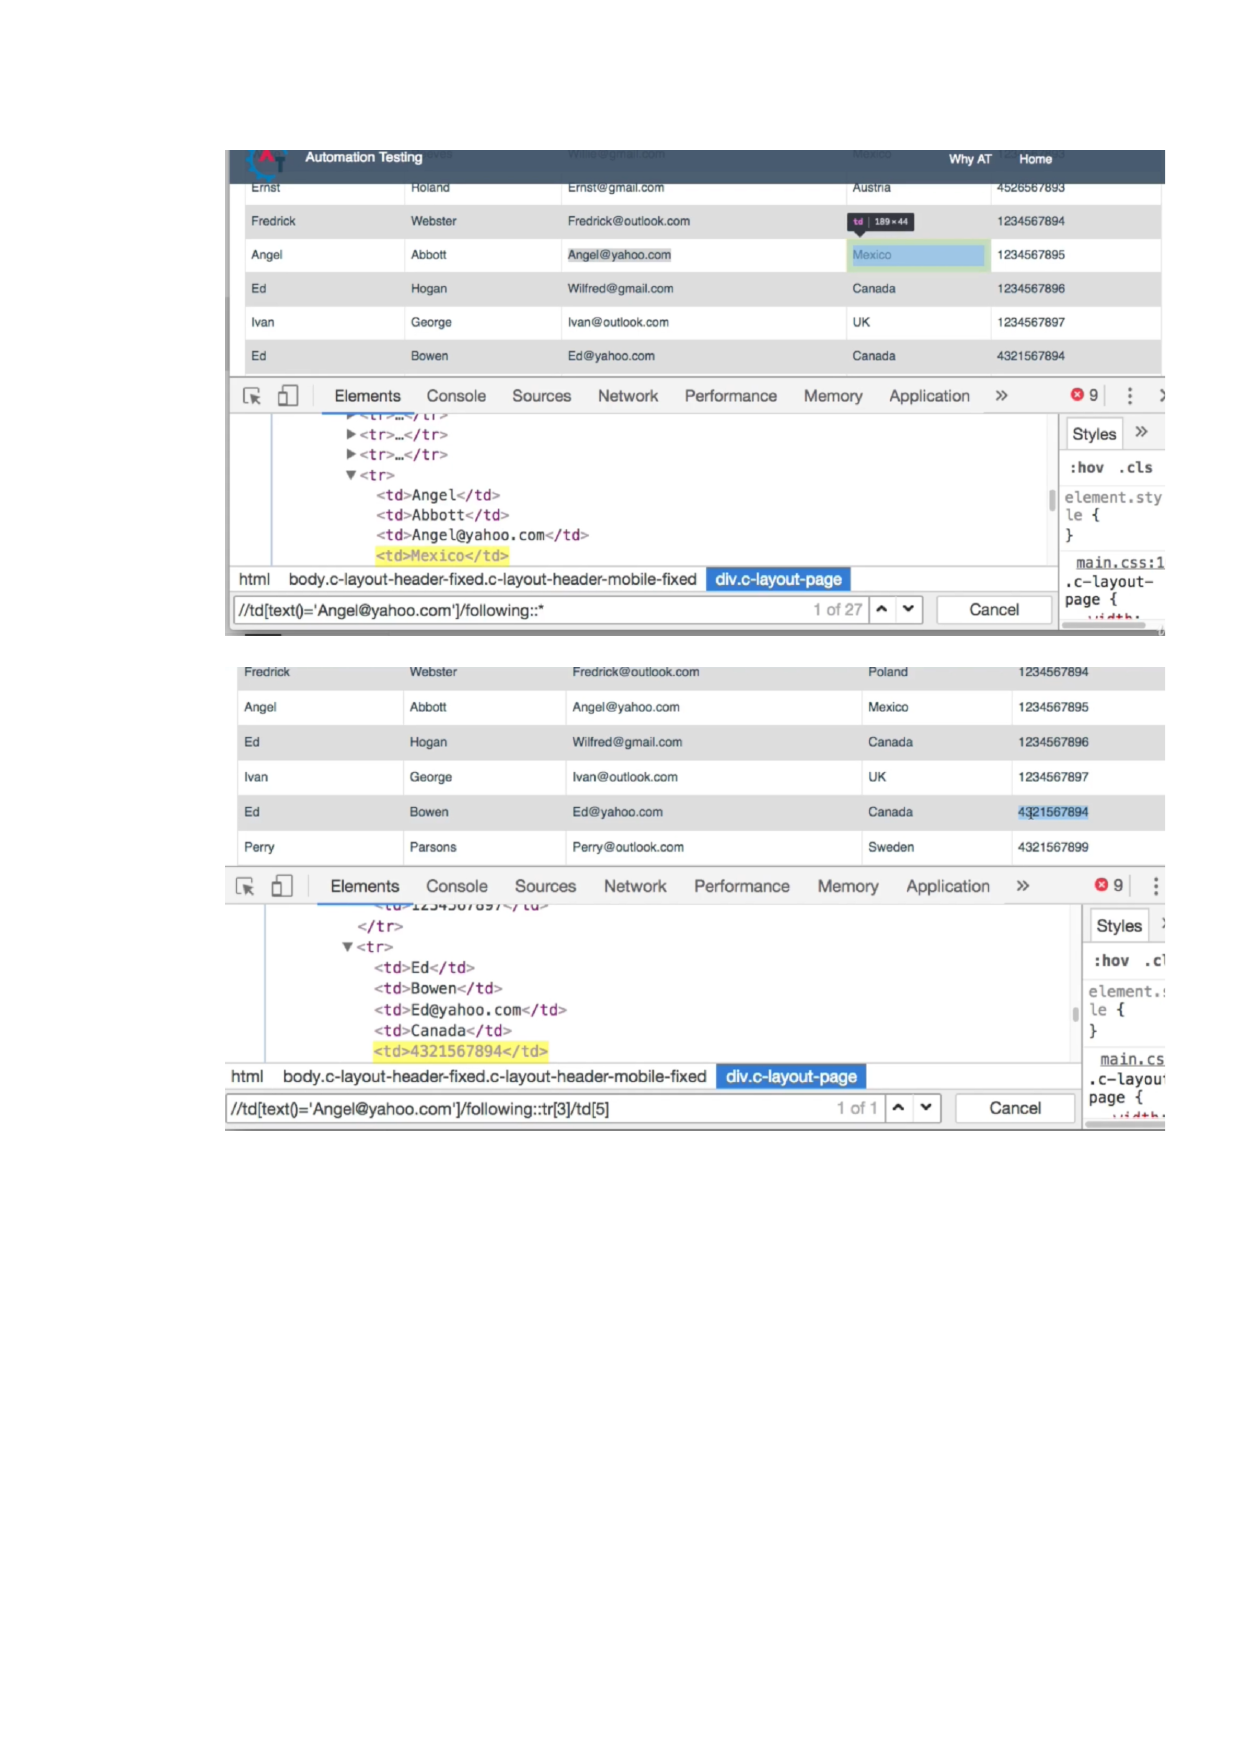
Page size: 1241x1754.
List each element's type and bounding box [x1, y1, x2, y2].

picture [225, 150, 1166, 636]
picture [225, 667, 1166, 1131]
